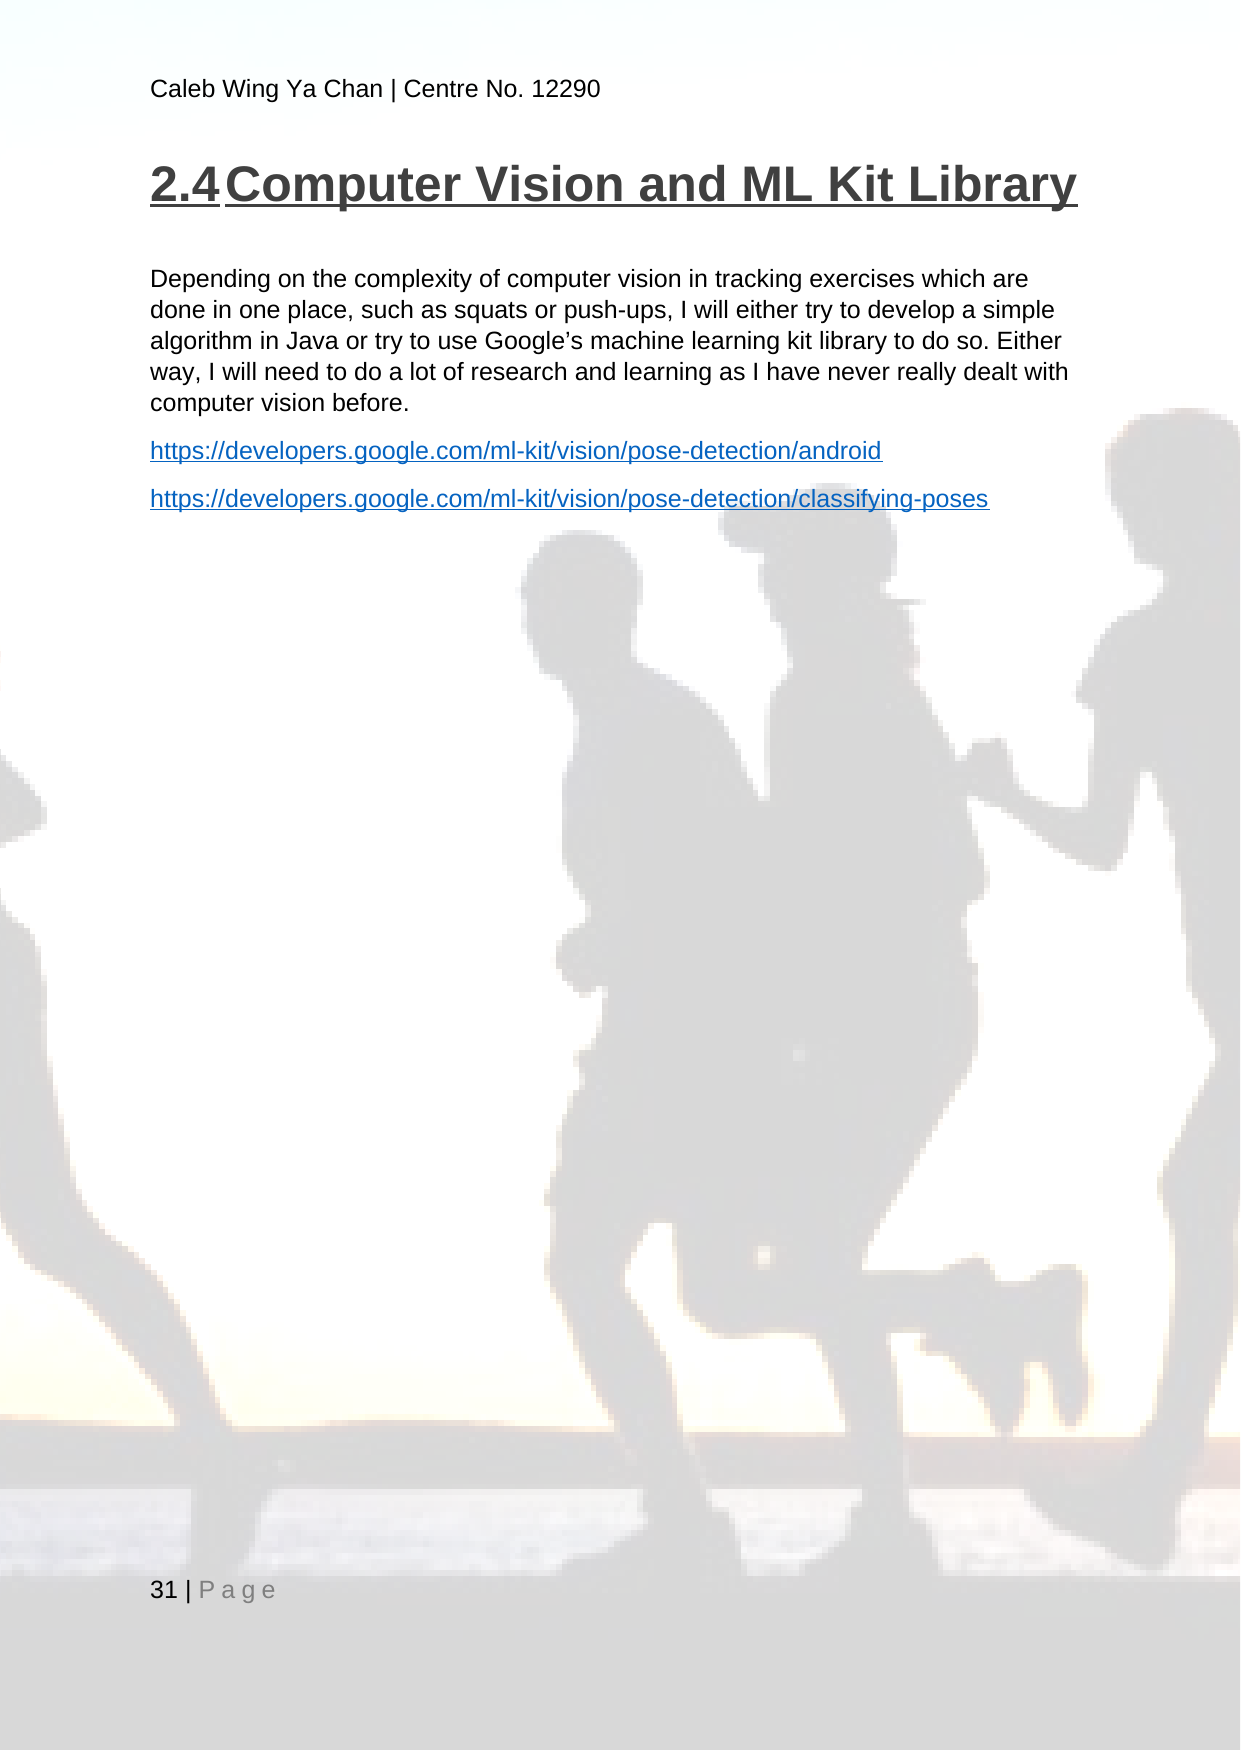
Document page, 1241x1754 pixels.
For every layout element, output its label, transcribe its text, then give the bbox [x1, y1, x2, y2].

text Depending on the complexity of computer vision in tracking exercises which are done in one place, such as squats or push-ups, I will either try to develop a simple algorithm in Java or try to use Google’s machine learning kit library to do so. Either way, I will need to do a lot of research and learning as I have never really dealt with computer vision before. [150, 264, 1090, 417]
subtitle Computer Vision and ML Kit Library [150, 154, 1090, 212]
text https://developers.google.com/ml-kit/vision/pose-detection/classifying-poses [150, 484, 1090, 512]
text https://developers.google.com/ml-kit/vision/pose-detection/android [150, 436, 1090, 465]
